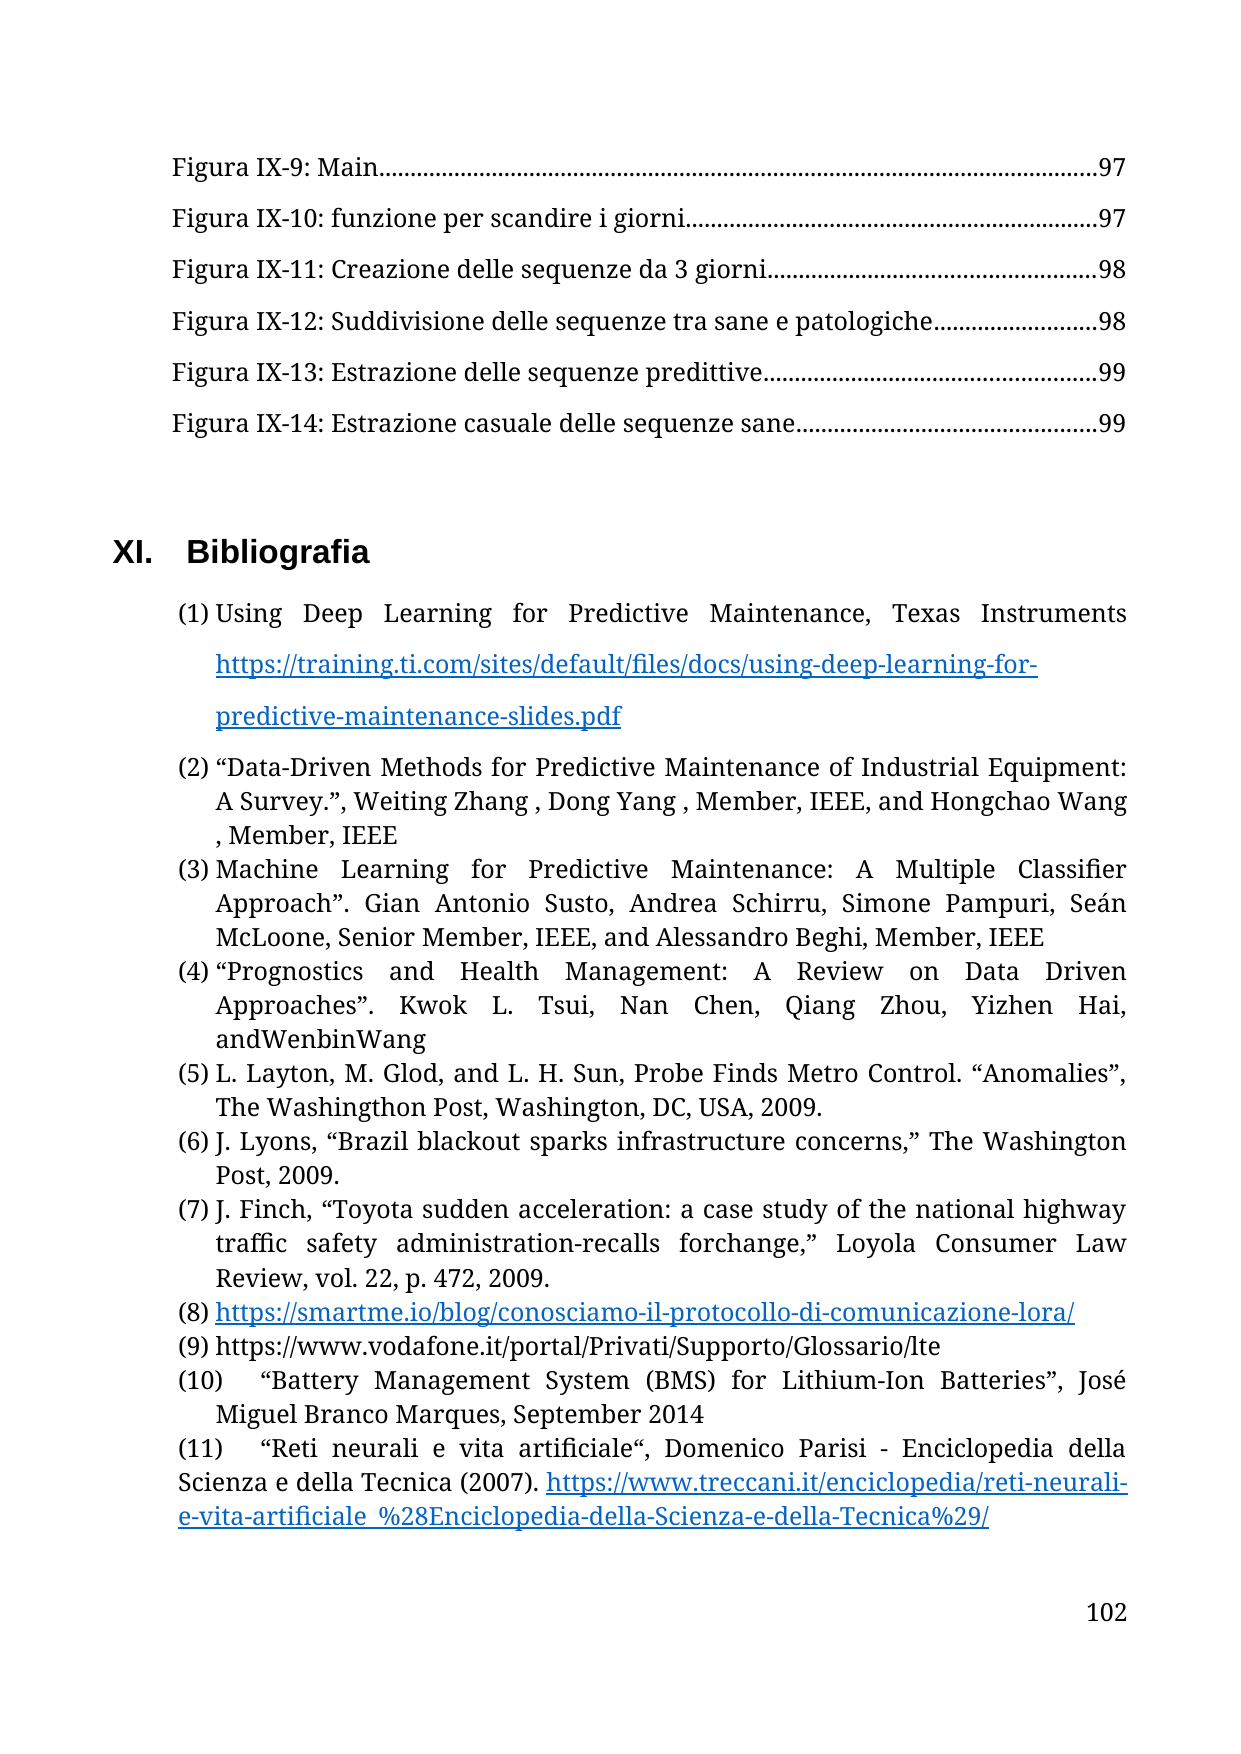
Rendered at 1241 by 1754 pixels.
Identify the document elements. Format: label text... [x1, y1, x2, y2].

text Figura IX-14: Estrazione casuale delle sequenze sane 99 [112, 405, 1128, 439]
list Using Deep Learning for Predictive Maintenance, Texas Instruments https://training.ti.com/sites/default/files/docs/using-deep-learning-for-predictive-maintenance-slides.pdf [178, 596, 1128, 732]
list J. Lyons, “Brazil blackout sparks infrastructure concerns,” The Washington Post, 2009. [178, 1124, 1128, 1192]
list Machine Learning for Predictive Maintenance: A Multiple Classifier Approach”. Gian Antonio Susto, Andrea Schirru, Simone Pampuri, Seán McLoone, Senior Member, IEEE, and Alessandro Beghi, Member, IEEE [178, 851, 1128, 954]
text Figura IX-13: Estrazione delle sequenze predittive 99 [112, 354, 1128, 388]
list “Data-Driven Methods for Predictive Maintenance of Industrial Equipment: A Survey.”, Weiting Zhang , Dong Yang , Member, IEEE, and Hongchao Wang , Member, IEEE [178, 749, 1128, 851]
list “Prognostics and Health Management: A Review on Data Driven Approaches”. Kwok L. Tsui, Nan Chen, Qiang Zhou, Yizhen Hai, andWenbinWang [178, 954, 1128, 1056]
list https://smartme.io/blog/conosciamo-il-protocollo-di-comunicazione-lora/ [178, 1294, 1128, 1328]
list “Reti neurali e vita artificiale“, Domenico Parisi - Enciclopedia della Scienza e della Tecnica (2007). https://www.treccani.it/enciclopedia/reti-neurali-e-vita-artificiale_%28Enciclopedia-della-Scienza-e-della-Tecnica%29/ [178, 1431, 1128, 1533]
subtitle Bibliografia [112, 532, 1128, 571]
list https://www.vodafone.it/portal/Privati/Supporto/Glossario/lte [178, 1328, 1128, 1362]
list “Battery Management System (BMS) for Lithium-Ion Batteries”, José Miguel Branco Marques, September 2014 [178, 1362, 1128, 1431]
text Figura IX-10: funzione per scandire i giorni 97 [112, 201, 1128, 235]
text Figura IX-9: Main 97 [112, 150, 1128, 184]
text Figura IX-12: Suddivisione delle sequenze tra sane e patologiche 98 [112, 303, 1128, 337]
text Figura IX-11: Creazione delle sequenze da 3 giorni 98 [112, 252, 1128, 286]
list L. Layton, M. Glod, and L. H. Sun, Probe Finds Metro Control. “Anomalies”, The Washingthon Post, Washington, DC, USA, 2009. [178, 1056, 1128, 1124]
list J. Finch, “Toyota sudden acceleration: a case study of the national highway traffic safety administration-recalls forchange,” Loyola Consumer Law Review, vol. 22, p. 472, 2009. [178, 1192, 1128, 1294]
